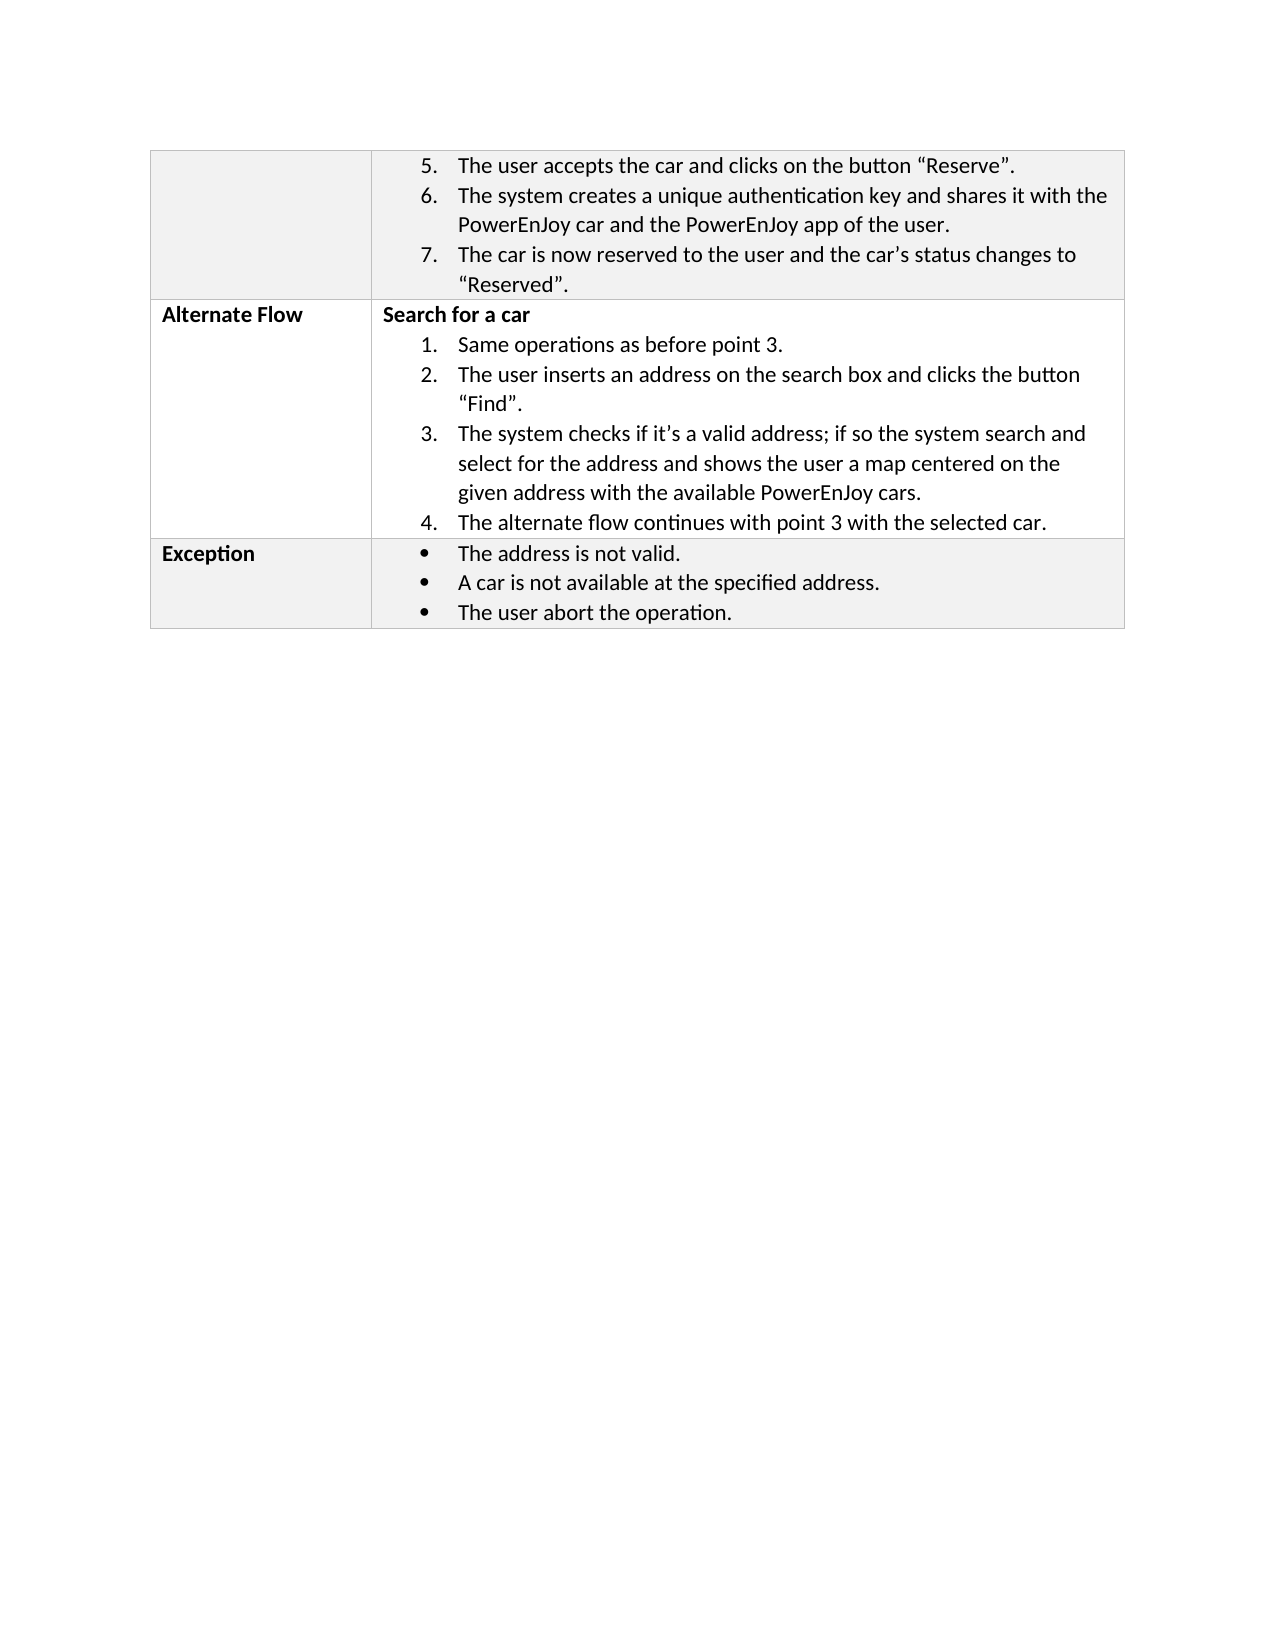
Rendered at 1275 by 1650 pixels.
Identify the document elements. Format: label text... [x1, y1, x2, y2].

table_cell Basic Flow [151, 151, 371, 299]
table_cell The address is not valid. A car is not available at the specified address. The user abort the operation. [372, 539, 1124, 628]
table_cell Alternate Flow [151, 300, 371, 538]
table_cell Exception [151, 539, 371, 628]
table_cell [372, 151, 1124, 299]
table_cell Search for a car Same operations as before point 3. The user inserts an address on the search box and clicks the button “Find”. The system checks if it’s a valid address; if so the system search and select for the address and shows the user a map centered on the given address with the available PowerEnJoy cars. The alternate flow continues with point 3 with the selected car. [372, 300, 1124, 538]
